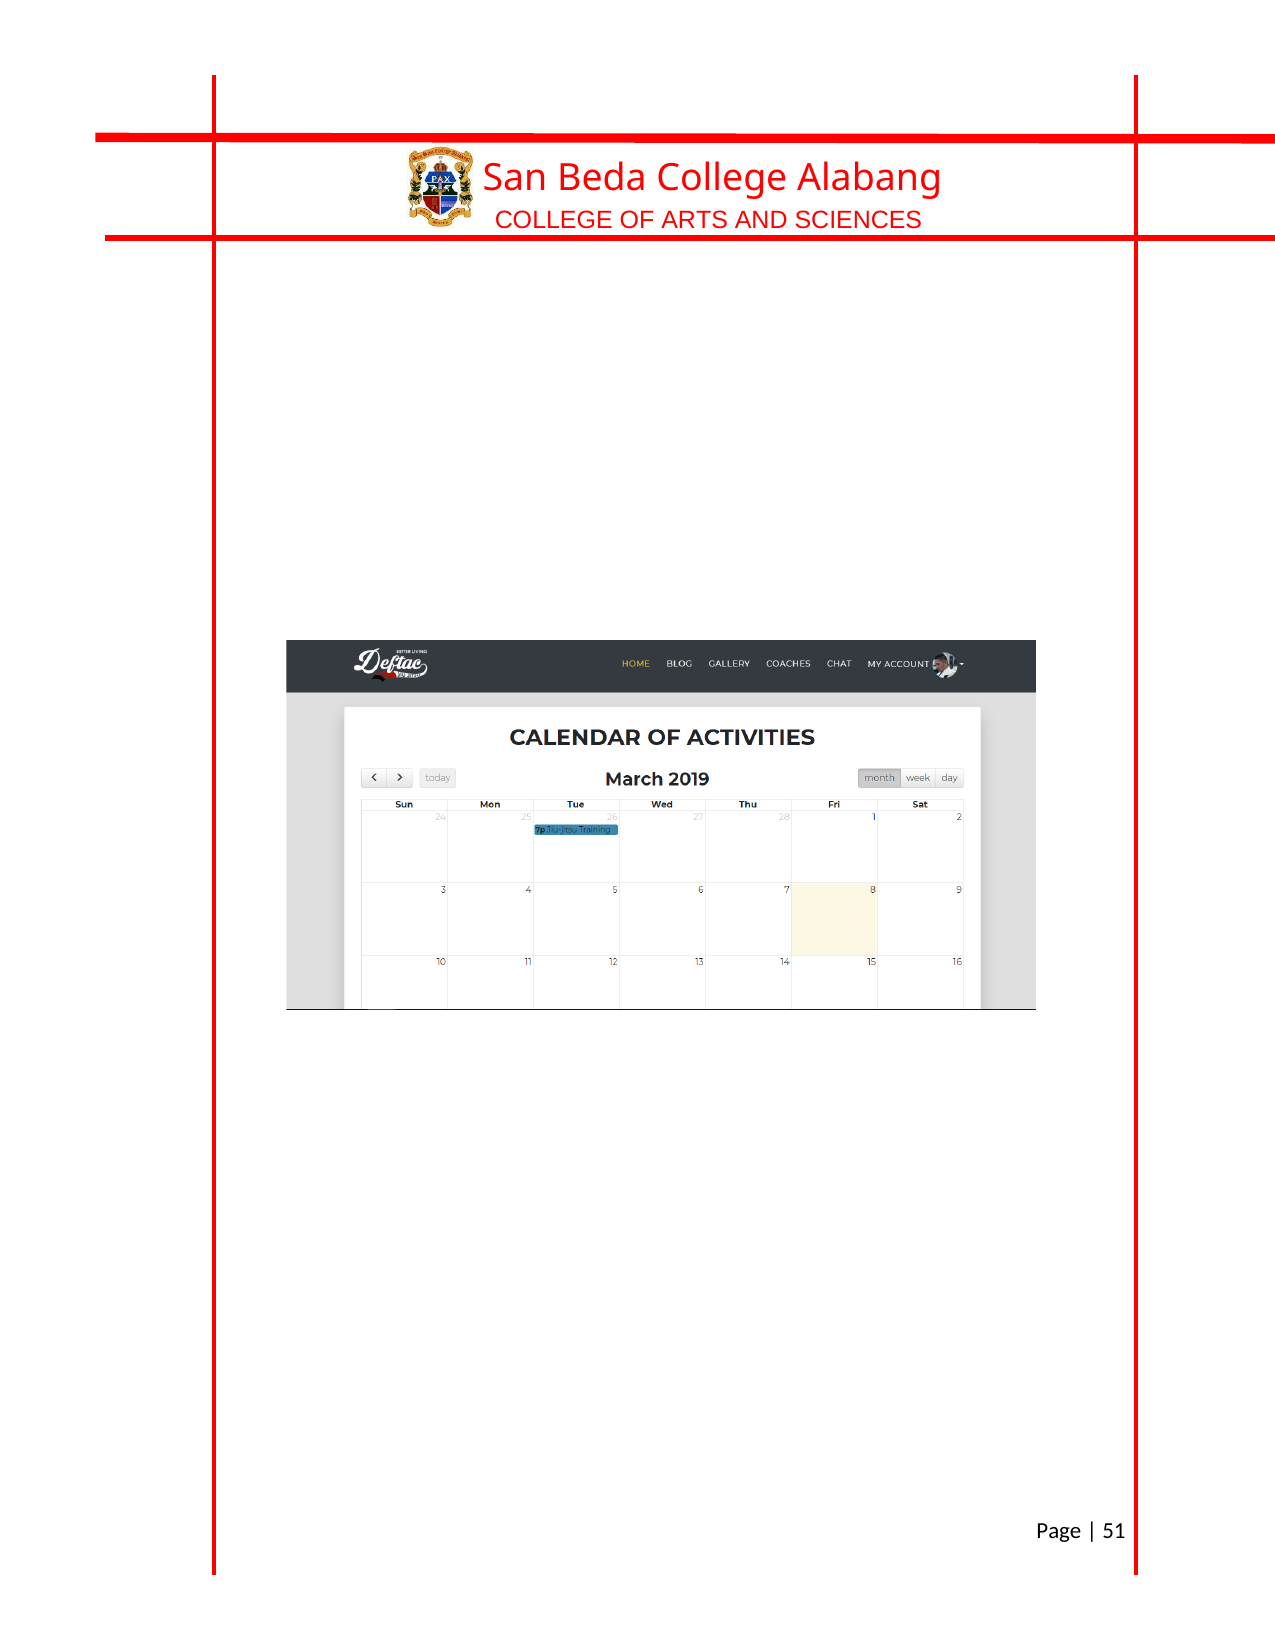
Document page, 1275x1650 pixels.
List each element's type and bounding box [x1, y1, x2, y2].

picture [102, 147, 212, 264]
picture [216, 143, 1134, 264]
picture [285, 640, 1036, 1010]
picture [1138, 147, 1275, 264]
